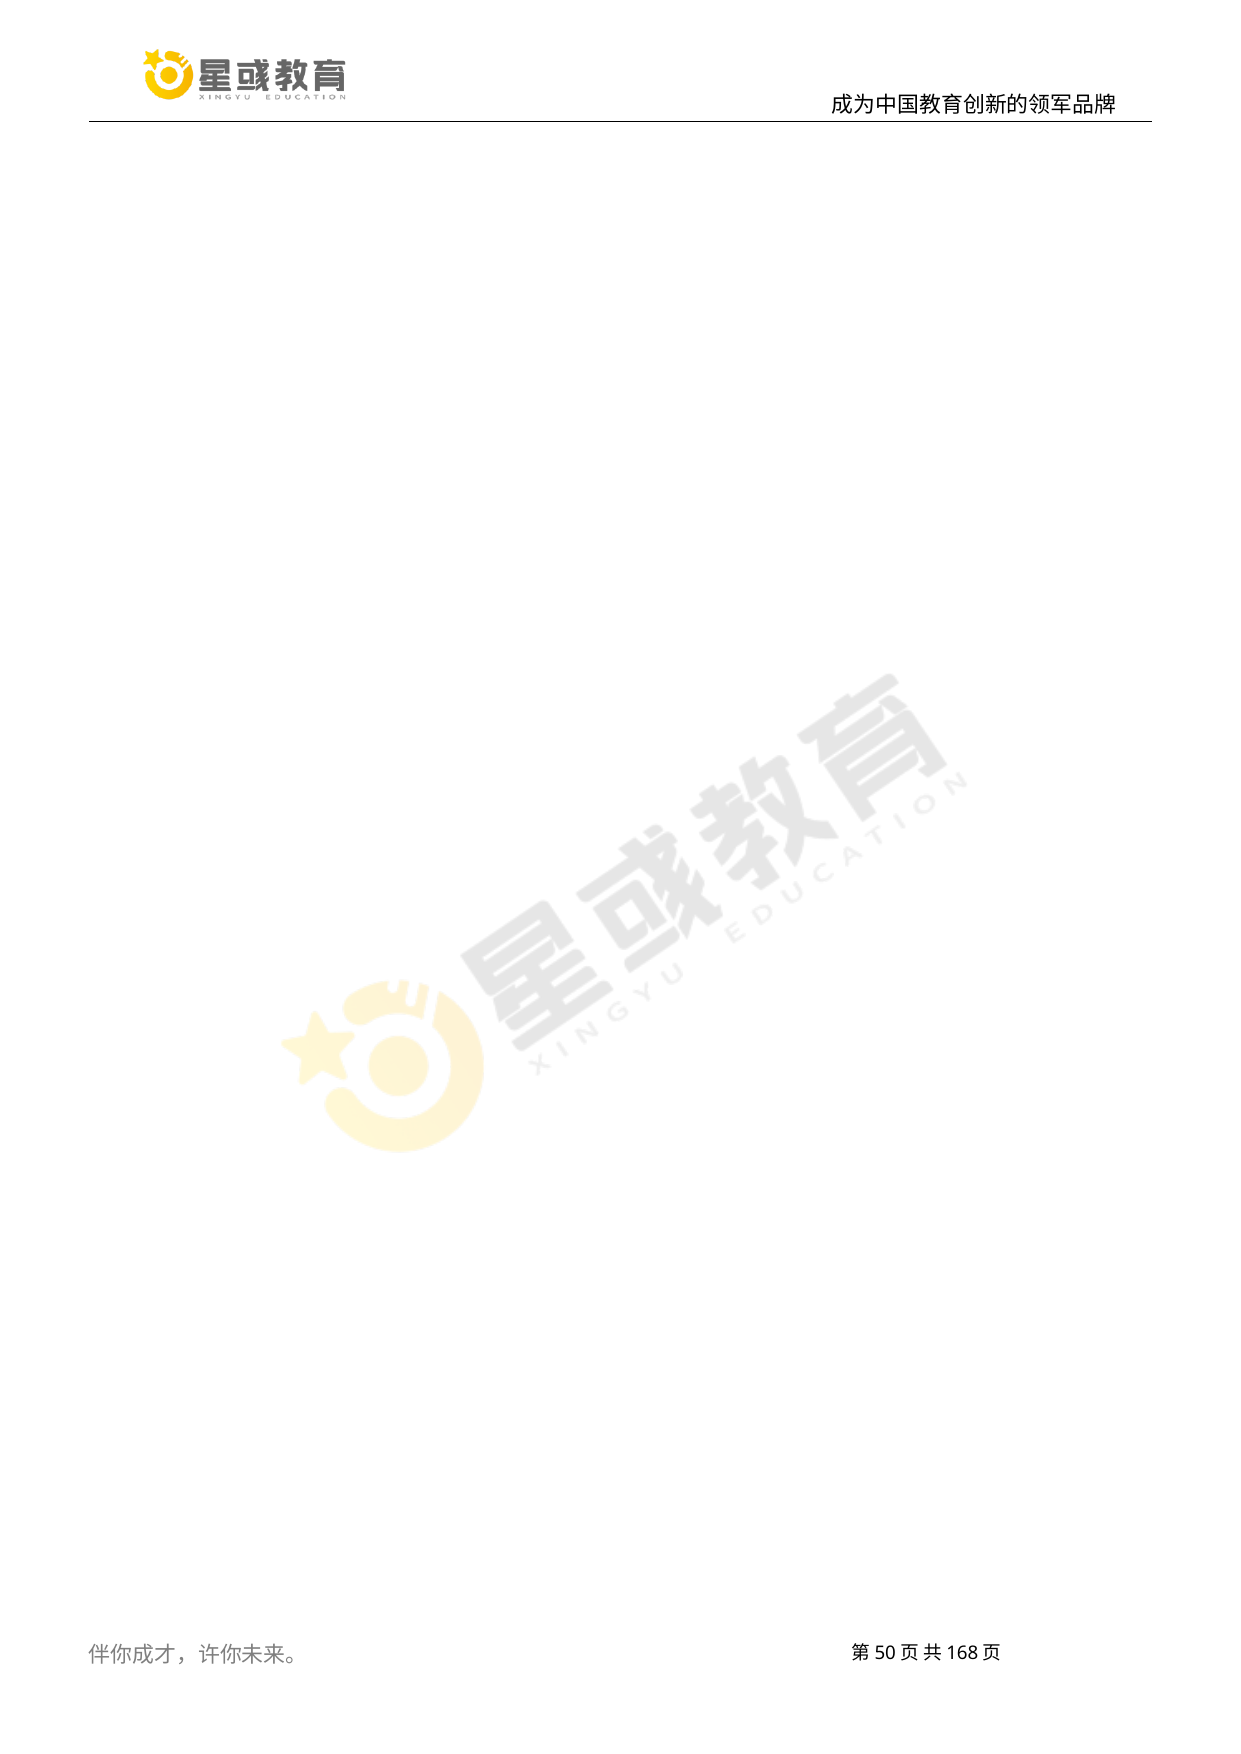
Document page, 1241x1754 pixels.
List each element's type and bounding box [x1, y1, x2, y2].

picture [124, 35, 364, 113]
picture [187, 558, 1053, 1269]
